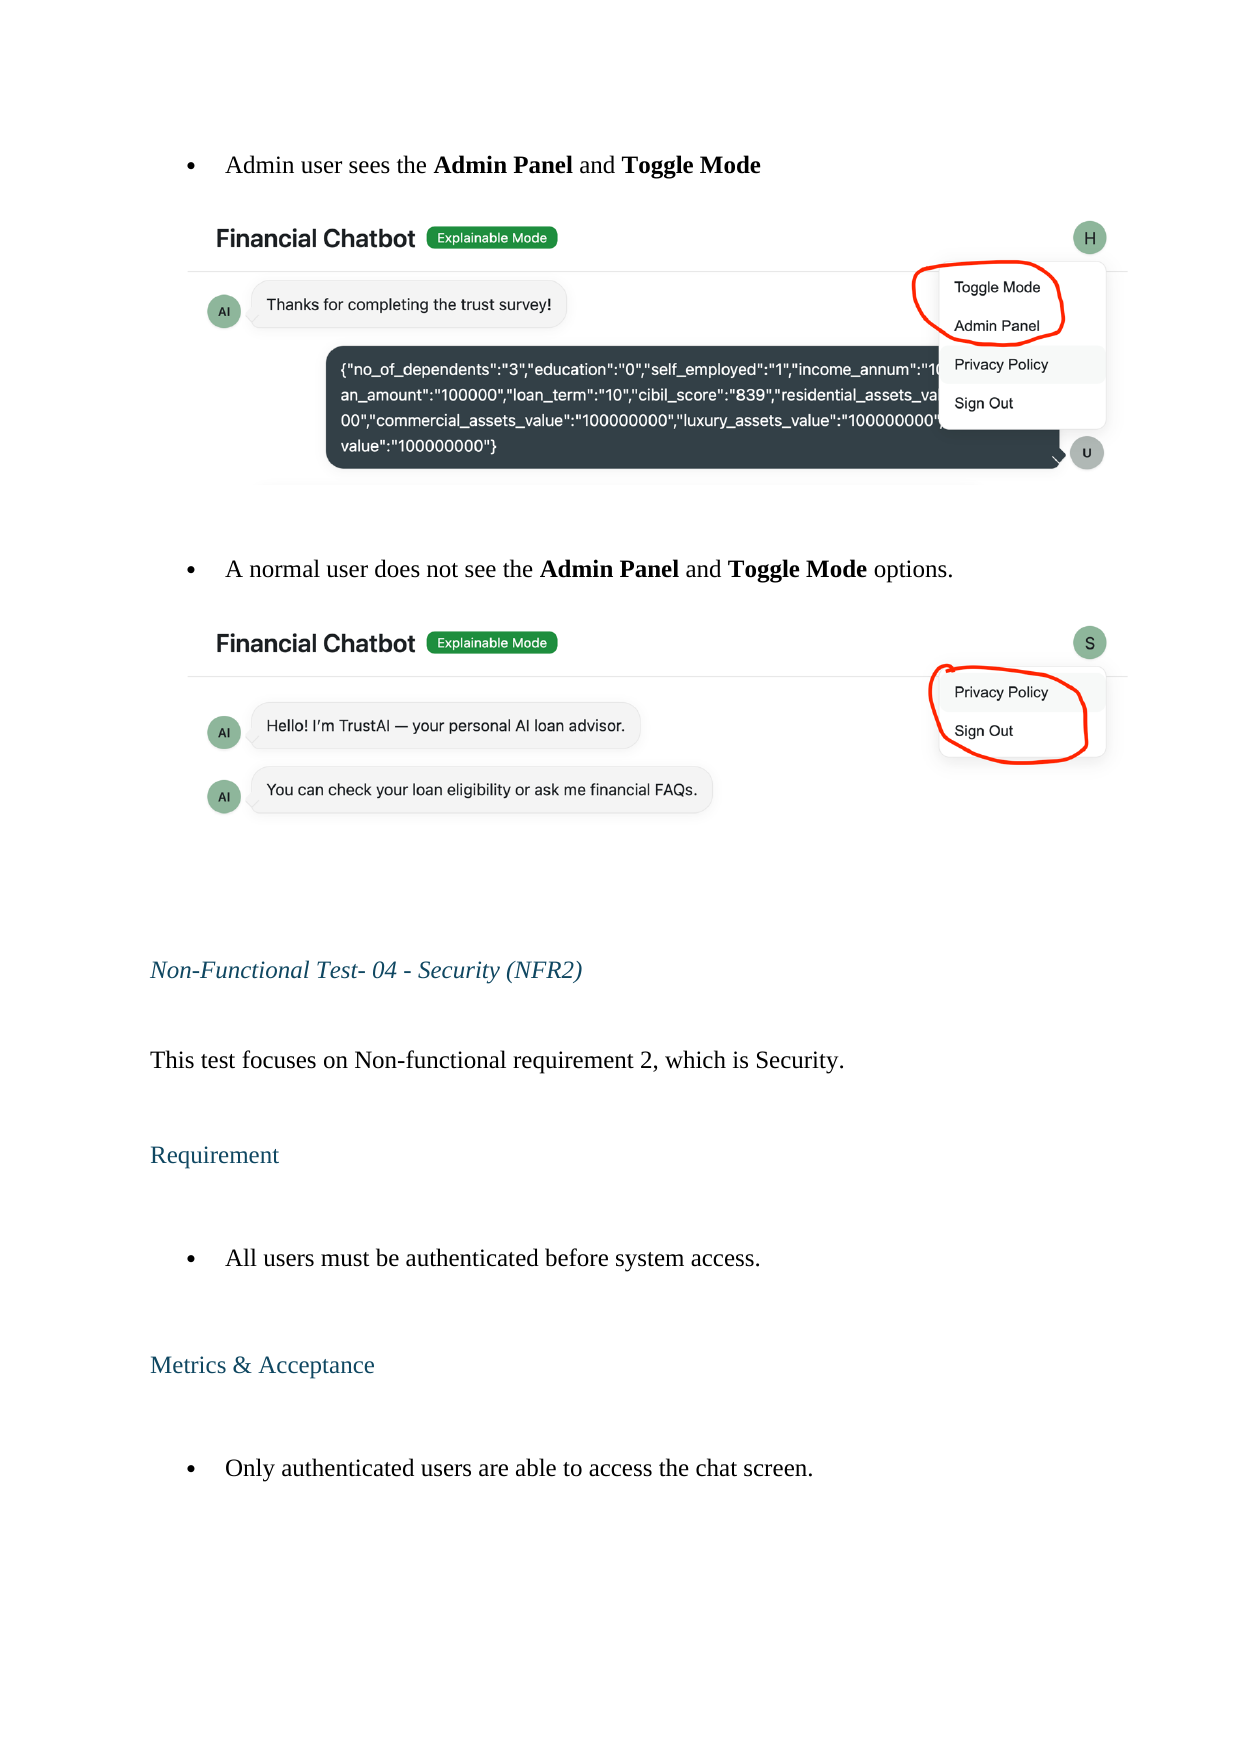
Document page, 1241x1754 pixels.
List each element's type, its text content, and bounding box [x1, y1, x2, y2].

list Admin user sees the Admin Panel and Toggle Mode [187, 150, 1090, 179]
list All users must be authenticated before system access. [187, 1243, 1090, 1272]
subtitle Non-Functional Test- 04 - Security (NFR2) [150, 955, 1090, 984]
subtitle Requirement [150, 1097, 1090, 1169]
picture [187, 610, 1128, 890]
list A normal user does not see the Admin Panel and Toggle Mode options. [187, 554, 1090, 583]
picture [187, 205, 1128, 485]
list Only authenticated users are able to access the chat screen. [187, 1453, 1090, 1482]
subtitle Metrics & Acceptance [150, 1350, 1090, 1379]
text This test focuses on Non-functional requirement 2, which is Security. [150, 1045, 1090, 1074]
